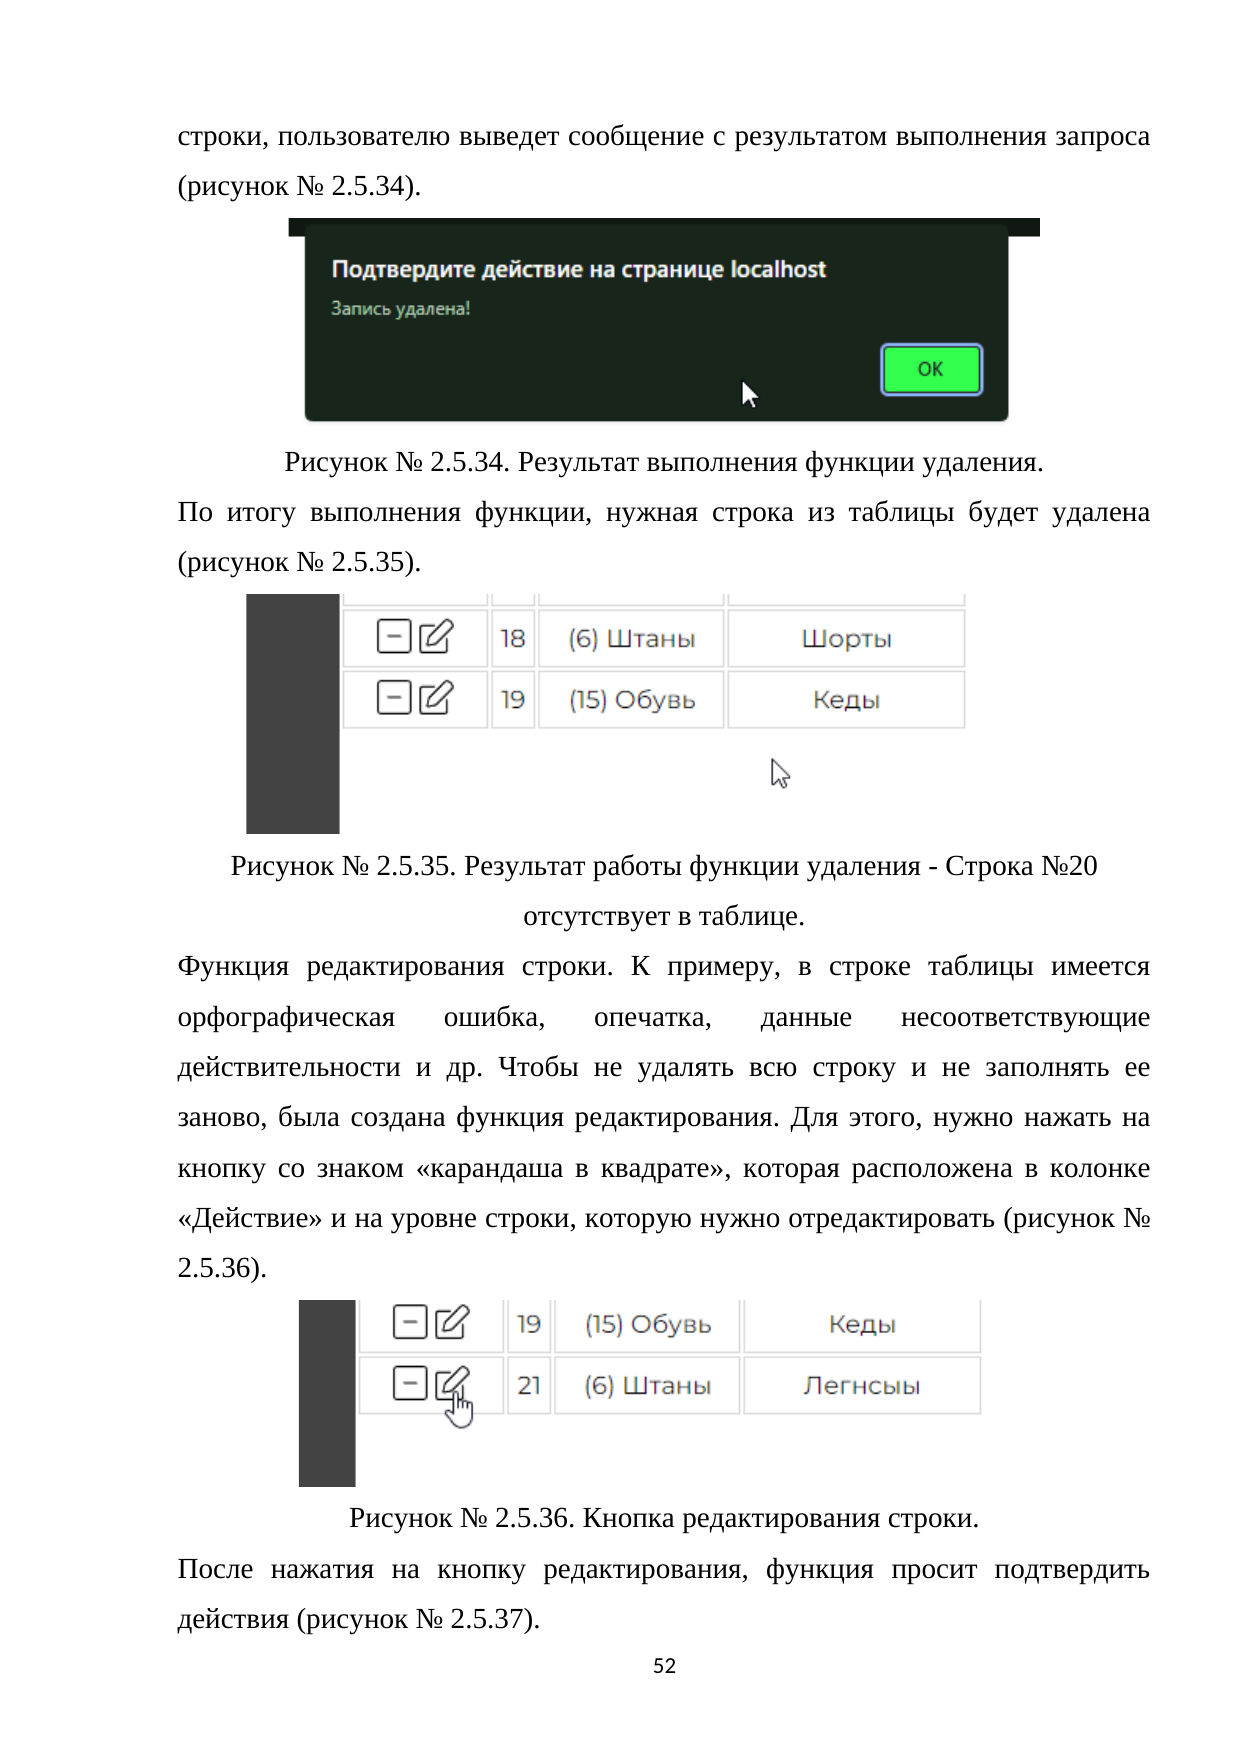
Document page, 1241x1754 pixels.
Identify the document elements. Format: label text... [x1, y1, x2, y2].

list Функция редактирования строки. К примеру, в строке таблицы имеется орфографическая ошибка, опечатка, данные несоответствующие действительности и др. Чтобы не удалять всю строку и не заполнять ее заново, была создана функция редактирования. Для этого, нужно нажать на кнопку со знаком «карандаша в квадрате», которая расположена в колонке «Действие» и на уровне строки, которую нужно отредактировать (рисунок № 2.5.36). [177, 948, 1151, 1284]
picture [288, 218, 1040, 430]
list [177, 118, 1151, 202]
list По итогу выполнения функции, нужная строка из таблицы будет удалена (рисунок № 2.5.35). [177, 494, 1151, 578]
picture [298, 1300, 1030, 1487]
list Рисунок № 2.5.34. Результат выполнения функции удаления. [177, 444, 1151, 477]
picture [246, 594, 1083, 834]
list Рисунок № 2.5.35. Результат работы функции удаления - Строка №20 отсутствует в таблице. [177, 848, 1151, 932]
list Рисунок № 2.5.36. Кнопка редактирования строки. [177, 1501, 1151, 1534]
list После нажатия на кнопку редактирования, функция просит подтвердить действия (рисунок № 2.5.37). [177, 1551, 1151, 1635]
